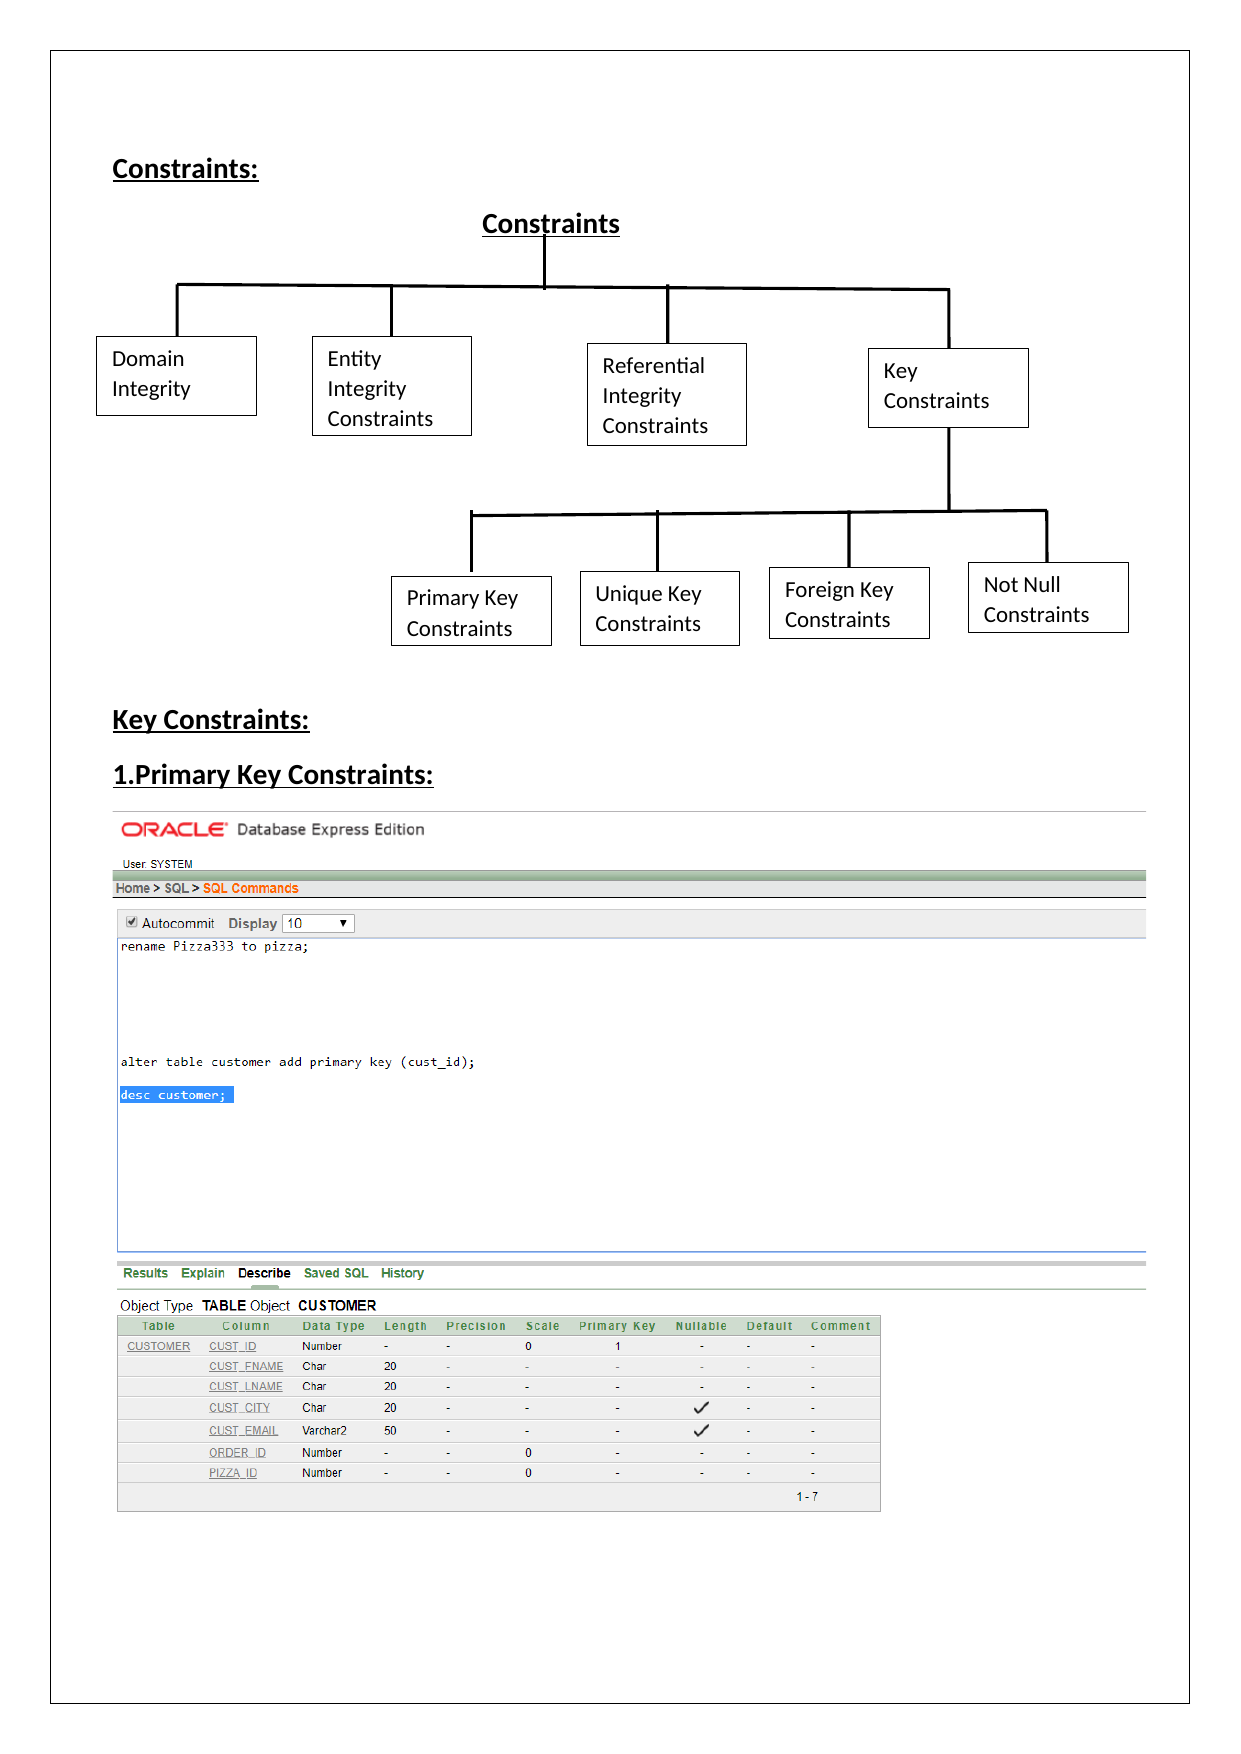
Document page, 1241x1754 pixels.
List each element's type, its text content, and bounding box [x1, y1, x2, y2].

text 1.Primary Key Constraints: [112, 756, 1128, 792]
text Key Constraints: [112, 701, 1128, 737]
text Constraints [112, 205, 1128, 241]
text Constraints: [112, 150, 1128, 186]
picture [112, 811, 1147, 1527]
